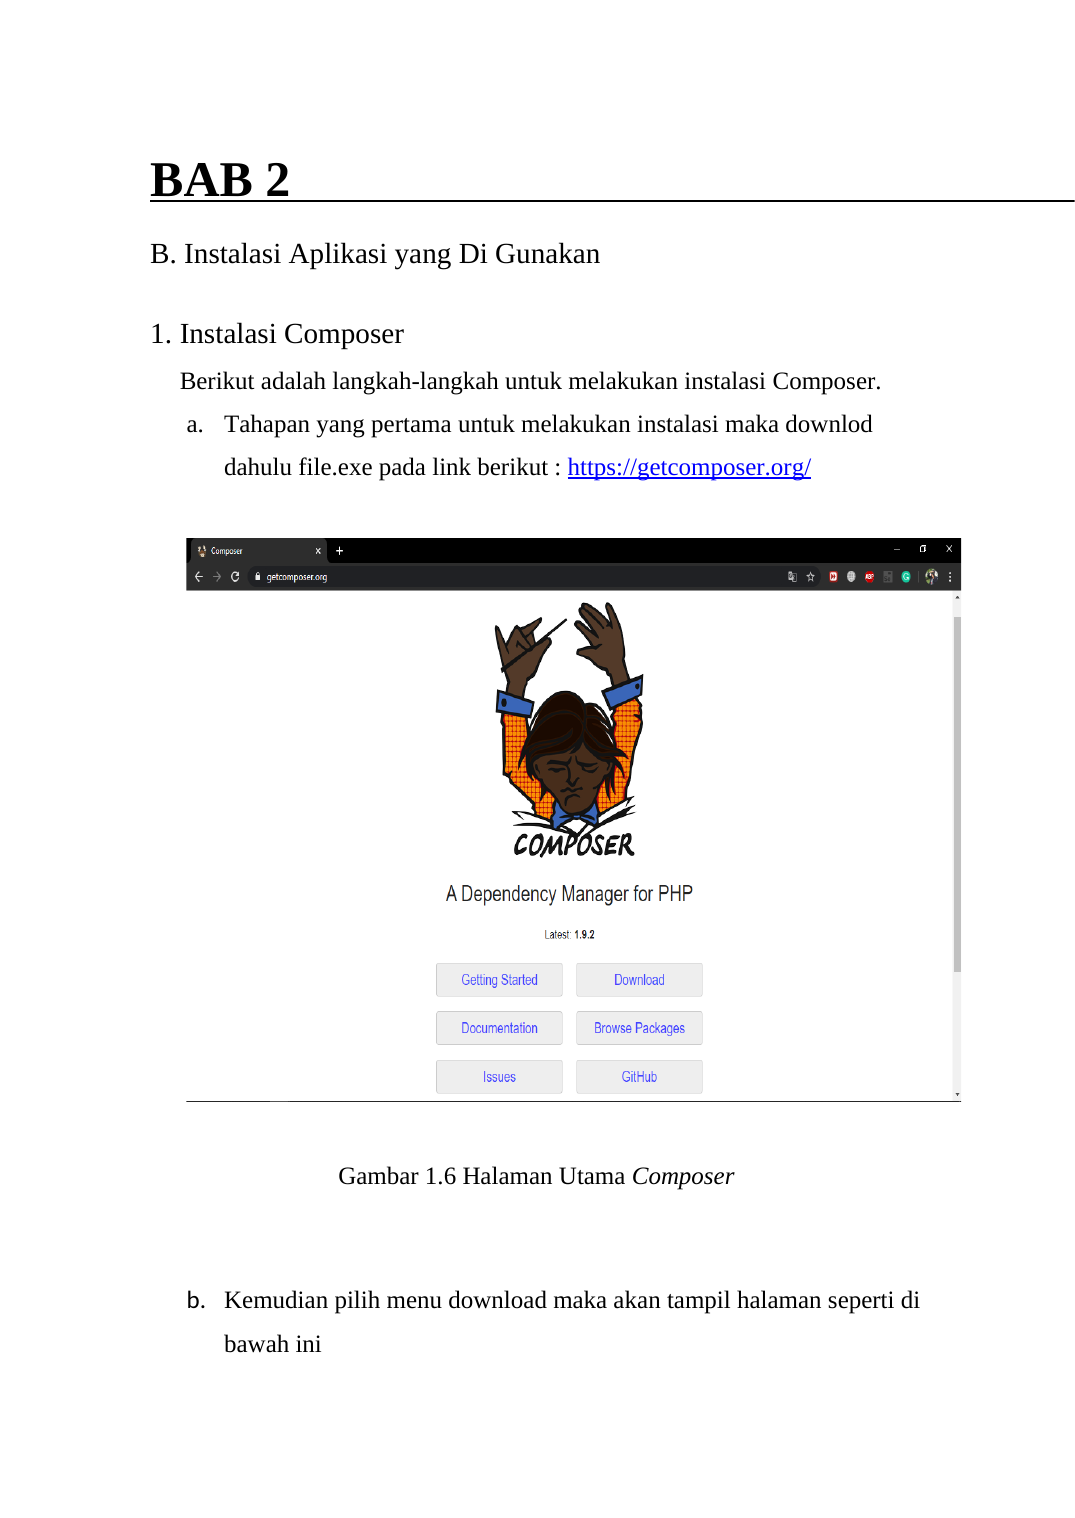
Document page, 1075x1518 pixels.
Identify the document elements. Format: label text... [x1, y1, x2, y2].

list Kemudian pilih menu download maka akan tampil halaman seperti di bawah ini [186, 1284, 925, 1357]
list Instalasi Composer [150, 316, 925, 349]
list Berikut adalah langkah-langkah untuk melakukan instalasi Composer. [179, 366, 925, 395]
text Gambar 1.6 Halaman Utama Composer [150, 1161, 925, 1190]
picture [186, 538, 962, 1102]
text BAB 2 [150, 150, 925, 200]
text B. Instalasi Aplikasi yang Di Gunakan [150, 236, 933, 270]
list Tahapan yang pertama untuk melakukan instalasi maka downlod dahulu file.exe pada link berikut : https://getcomposer.org/ [186, 409, 925, 481]
